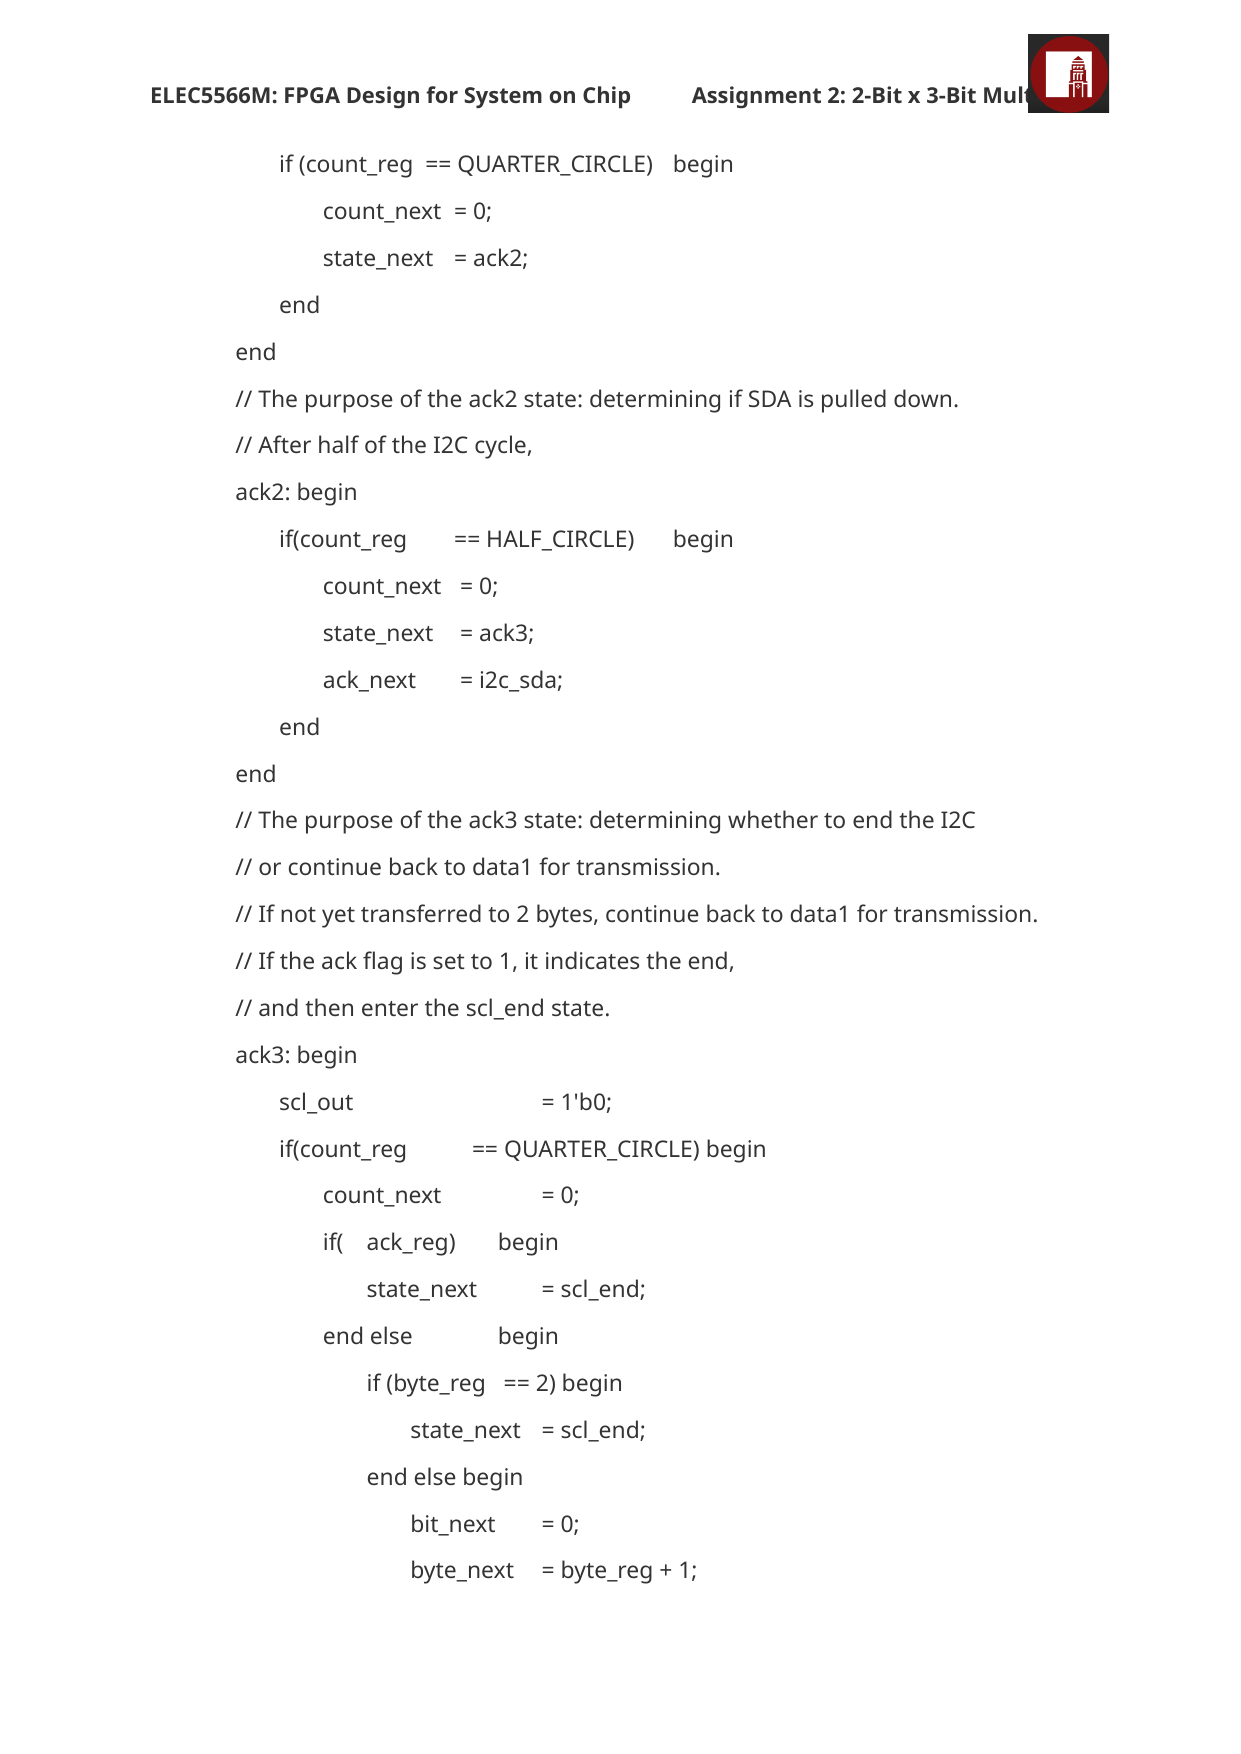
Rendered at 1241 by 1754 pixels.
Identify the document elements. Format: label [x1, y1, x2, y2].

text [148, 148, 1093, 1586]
picture [1027, 34, 1109, 113]
